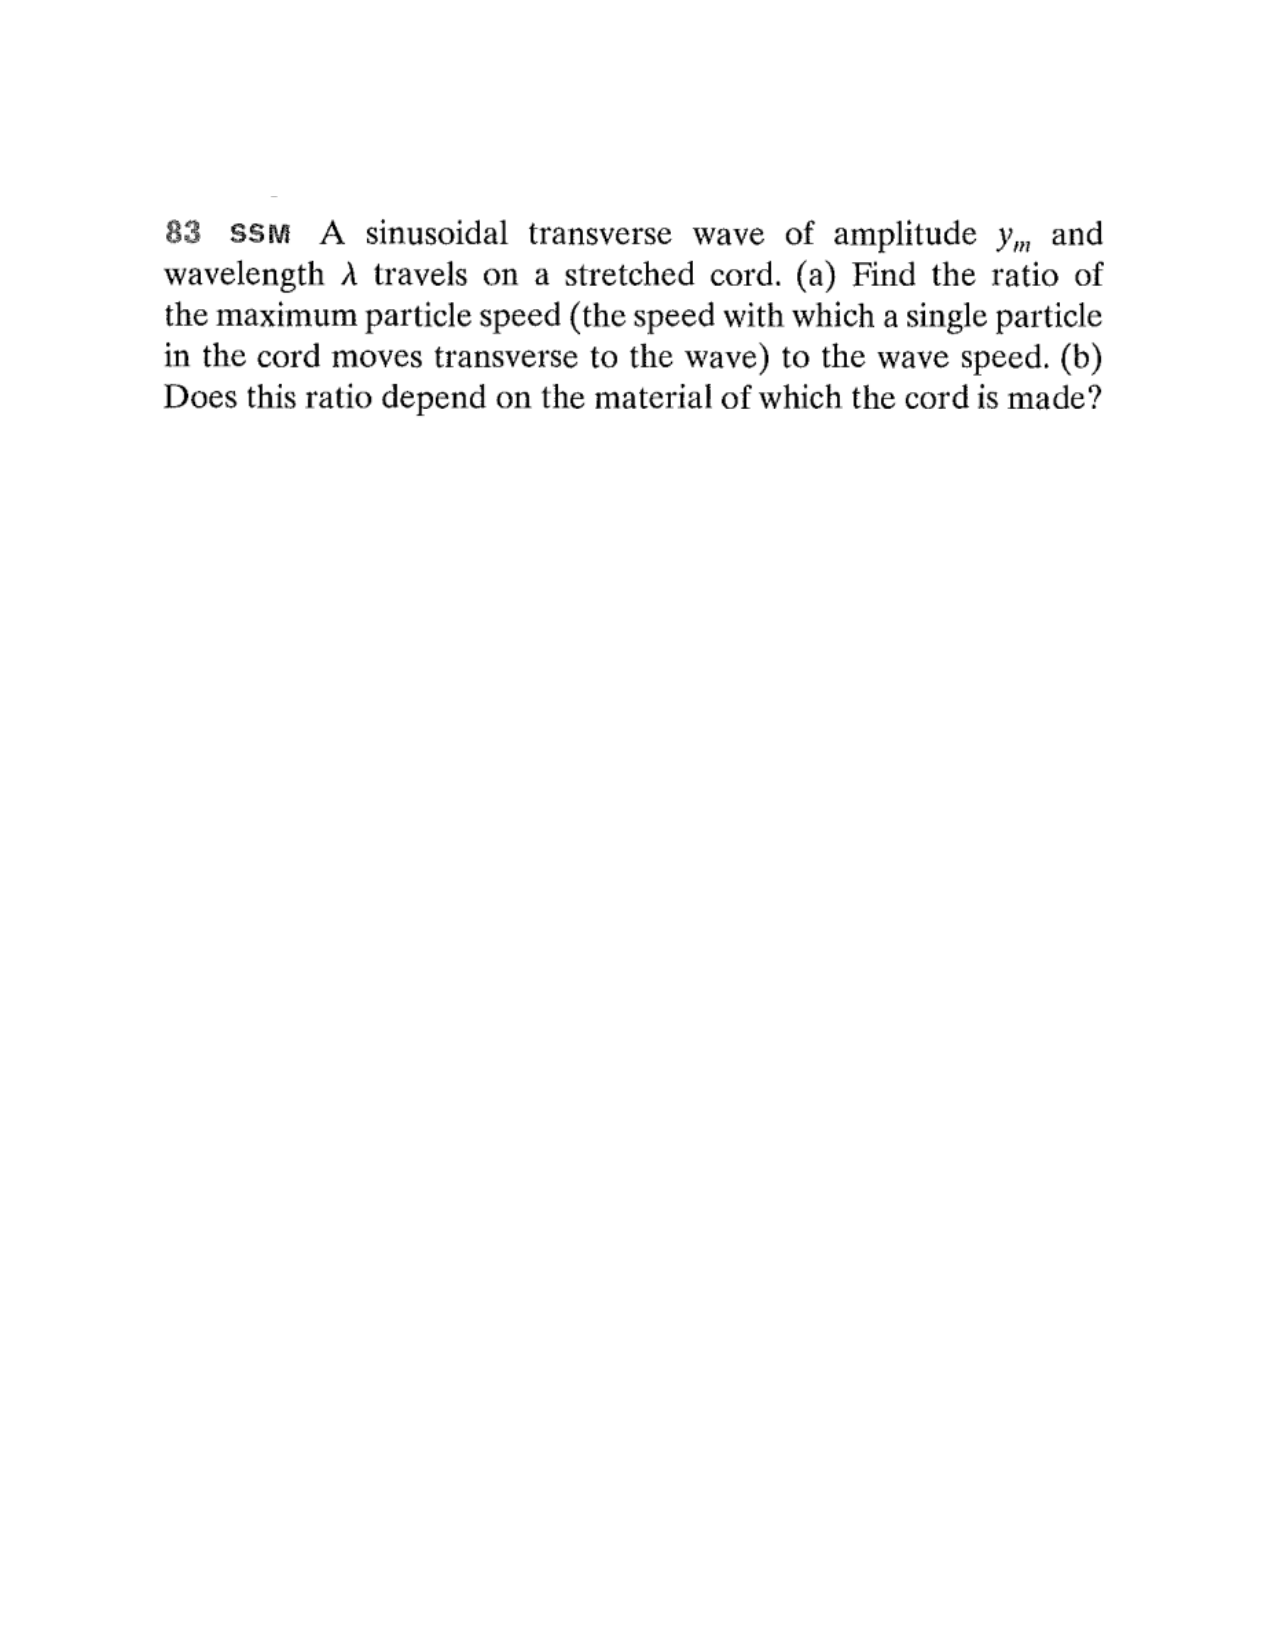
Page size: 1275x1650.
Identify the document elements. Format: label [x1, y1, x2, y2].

picture [150, 196, 1125, 427]
